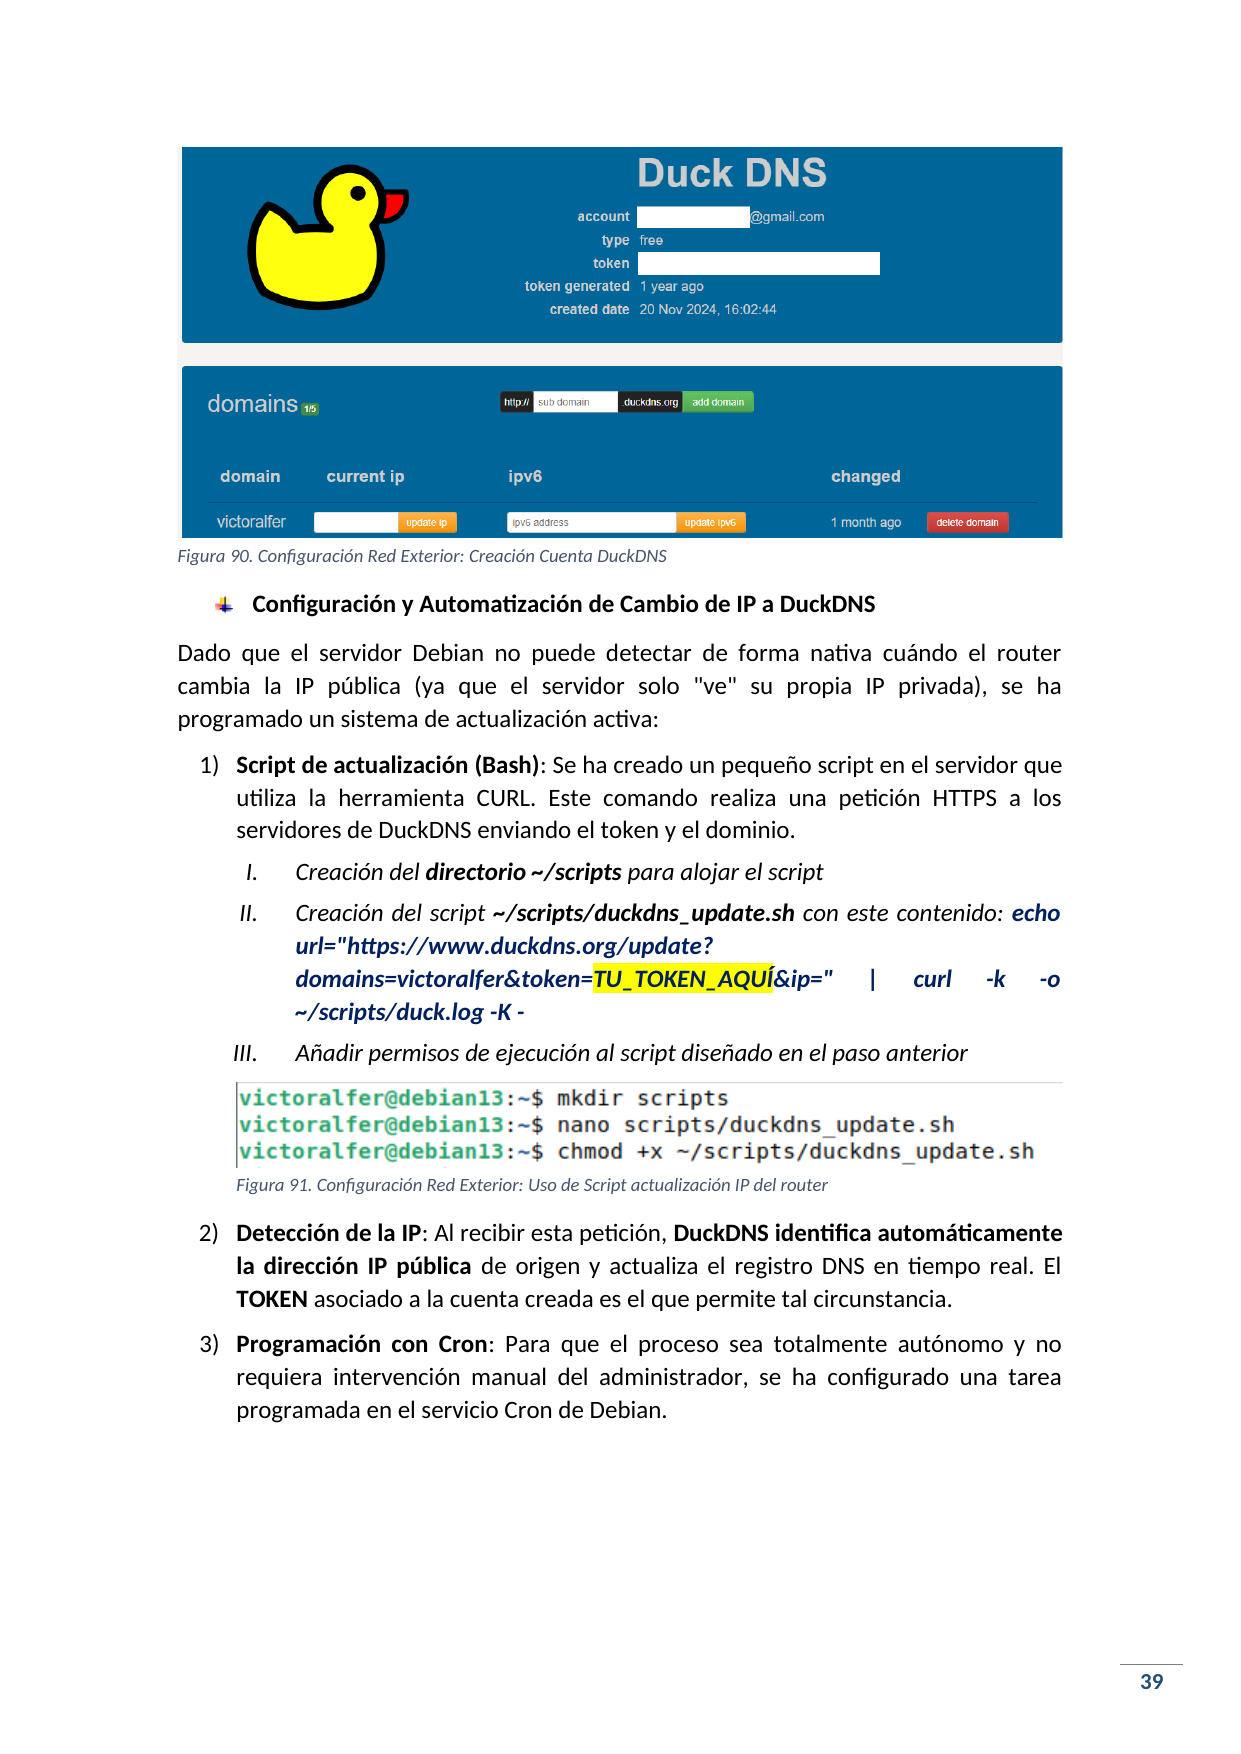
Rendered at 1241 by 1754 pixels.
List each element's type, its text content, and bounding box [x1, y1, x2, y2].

list Creación del directorio ~/scripts para alojar el script [258, 856, 1063, 886]
list Programación con Cron: Para que el proceso sea totalmente autónomo y no requiera intervención manual del administrador, se ha configurado una tarea programada en el servicio Cron de Debian. [199, 1328, 1063, 1425]
list Creación del script ~/scripts/duckdns_update.sh con este contenido: echo url="https://www.duckdns.org/update?domains=victoralfer&token=TU_TOKEN_AQUÍ&ip=" | curl -k -o ~/scripts/duck.log -K - [258, 897, 1063, 1026]
list Detección de la IP: Al recibir esta petición, DuckDNS identifica automáticamente la dirección IP pública de origen y actualiza el registro DNS en tiempo real. El TOKEN asociado a la cuenta creada es el que permite tal circunstancia. [199, 1217, 1063, 1314]
list Configuración y Automatización de Cambio de IP a DuckDNS [215, 588, 1063, 618]
picture [236, 1082, 1063, 1168]
list Añadir permisos de ejecución al script diseñado en el paso anterior [258, 1037, 1063, 1068]
list Script de actualización (Bash): Se ha creado un pequeño script en el servidor que utiliza la herramienta CURL. Este comando realiza una petición HTTPS a los servidores de DuckDNS enviando el token y el dominio. [199, 749, 1063, 845]
text Dado que el servidor Debian no puede detectar de forma nativa cuándo el router cambia la IP pública (ya que el servidor solo "ve" su propia IP privada), se ha programado un sistema de actualización activa: [177, 637, 1063, 734]
picture [215, 595, 233, 613]
